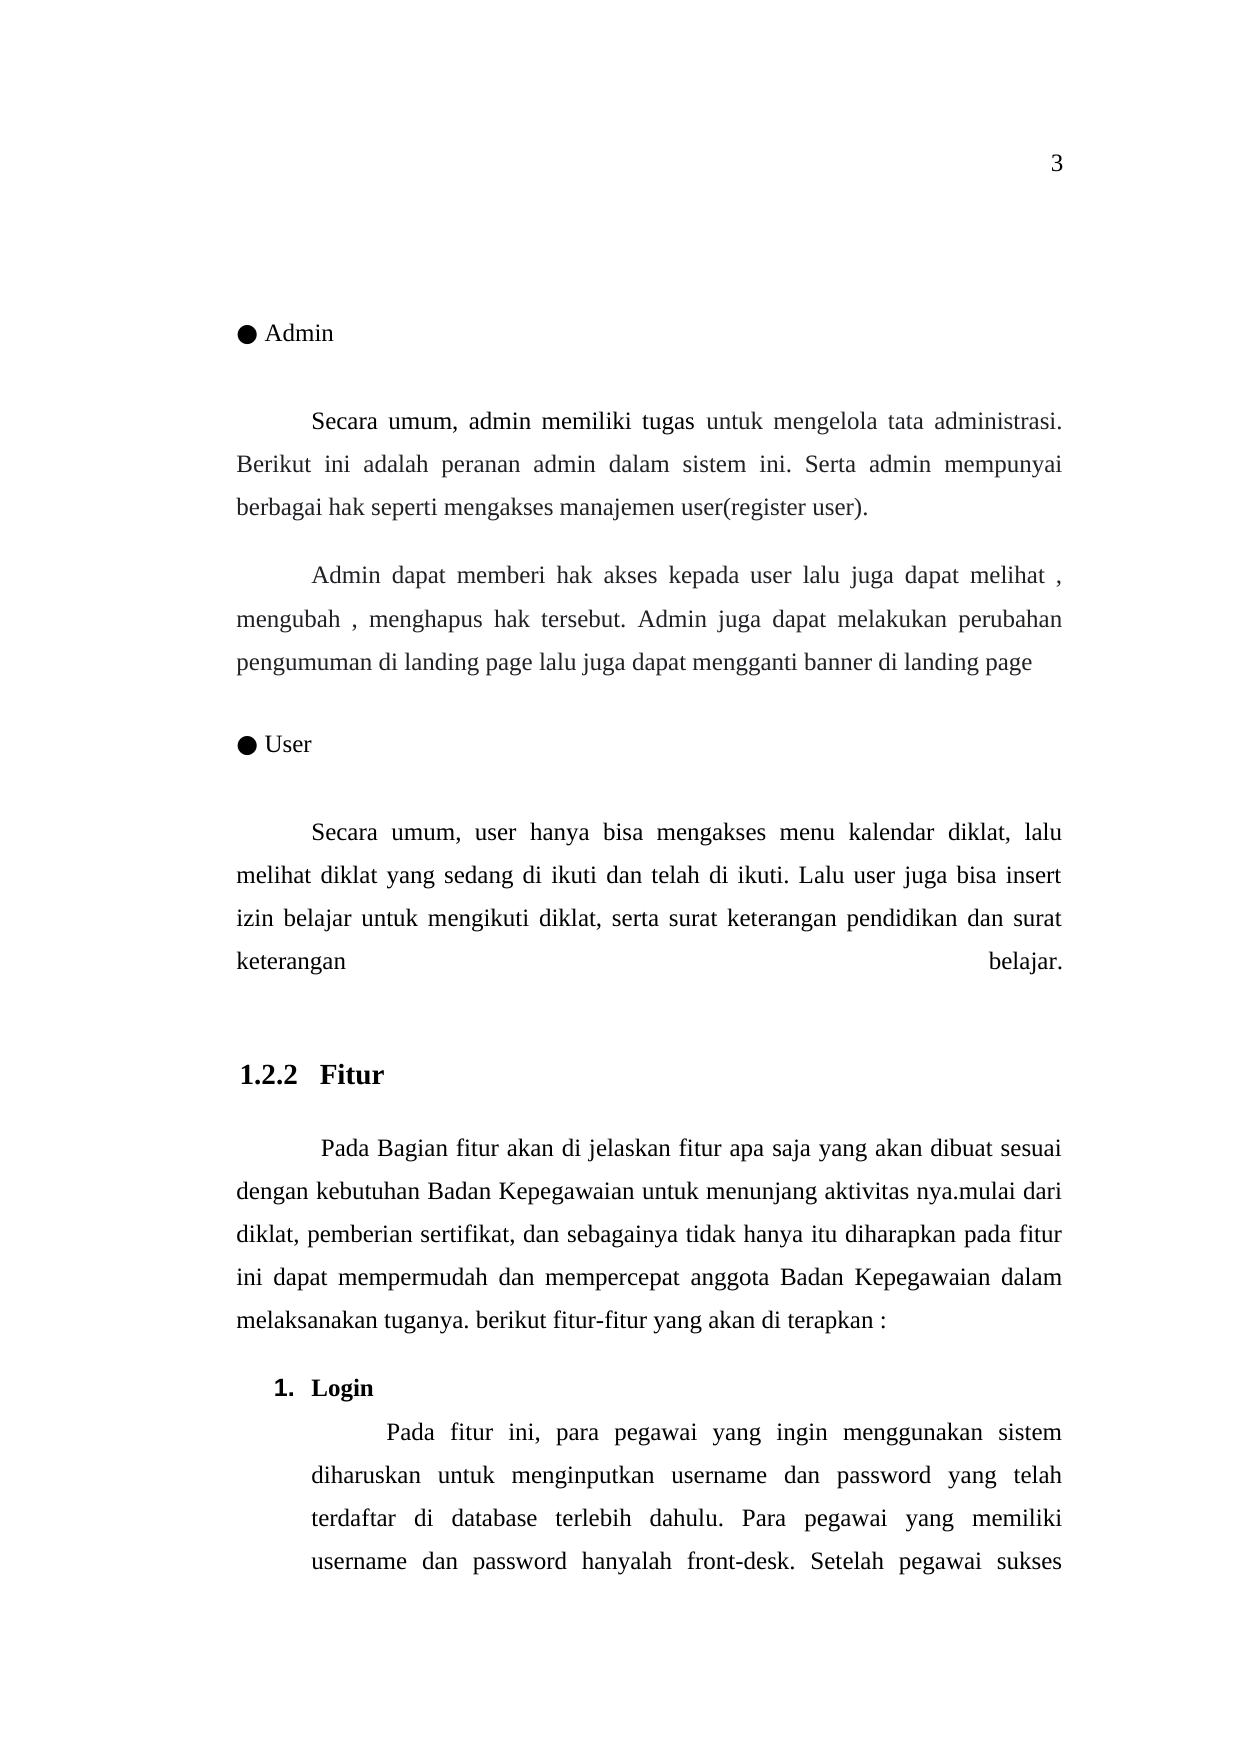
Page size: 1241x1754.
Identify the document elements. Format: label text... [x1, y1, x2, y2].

text Secara umum, admin memiliki tugas untuk mengelola tata administrasi. Berikut ini adalah peranan admin dalam sistem ini. Serta admin mempunyai berbagai hak seperti mengakses manajemen user(register user). [236, 406, 1063, 449]
text Pada Bagian fitur akan di jelaskan fitur apa saja yang akan dibuat sesuai dengan kebutuhan Badan Kepegawaian untuk menunjang aktivitas nya.mulai dari diklat, pemberian sertifikat, dan sebagainya tidak hanya itu diharapkan pada fitur ini dapat mempermudah dan mempercepat anggota Badan Kepegawaian dalam melaksanakan tuganya. berikut fitur-fitur yang akan di terapkan : [236, 1133, 1063, 1334]
text Secara umum, user hanya bisa mengakses menu kalendar diklat, lalu melihat diklat yang sedang di ikuti dan telah di ikuti. Lalu user juga bisa insert izin belajar untuk mengikuti diklat, serta surat keterangan pendidikan dan surat keterangan belajar. [236, 817, 1063, 1018]
text ● Admin [236, 304, 1063, 356]
text 1.2.2 Fitur [239, 1057, 1063, 1091]
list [274, 1373, 1063, 1575]
text Secara umum, admin memiliki tugas untuk mengelola tata administrasi. Berikut ini adalah peranan admin dalam sistem ini. Serta admin mempunyai berbagai hak seperti mengakses manajemen user(register user). [236, 478, 1063, 521]
text Admin dapat memberi hak akses kepada user lalu juga dapat melihat , mengubah , menghapus hak tersebut. Admin juga dapat melakukan perubahan pengumuman di landing page lalu juga dapat mengganti banner di landing page [236, 561, 1063, 604]
text Admin dapat memberi hak akses kepada user lalu juga dapat melihat , mengubah , menghapus hak tersebut. Admin juga dapat melakukan perubahan pengumuman di landing page lalu juga dapat mengganti banner di landing page [236, 632, 1063, 676]
text ● User [236, 715, 1063, 766]
